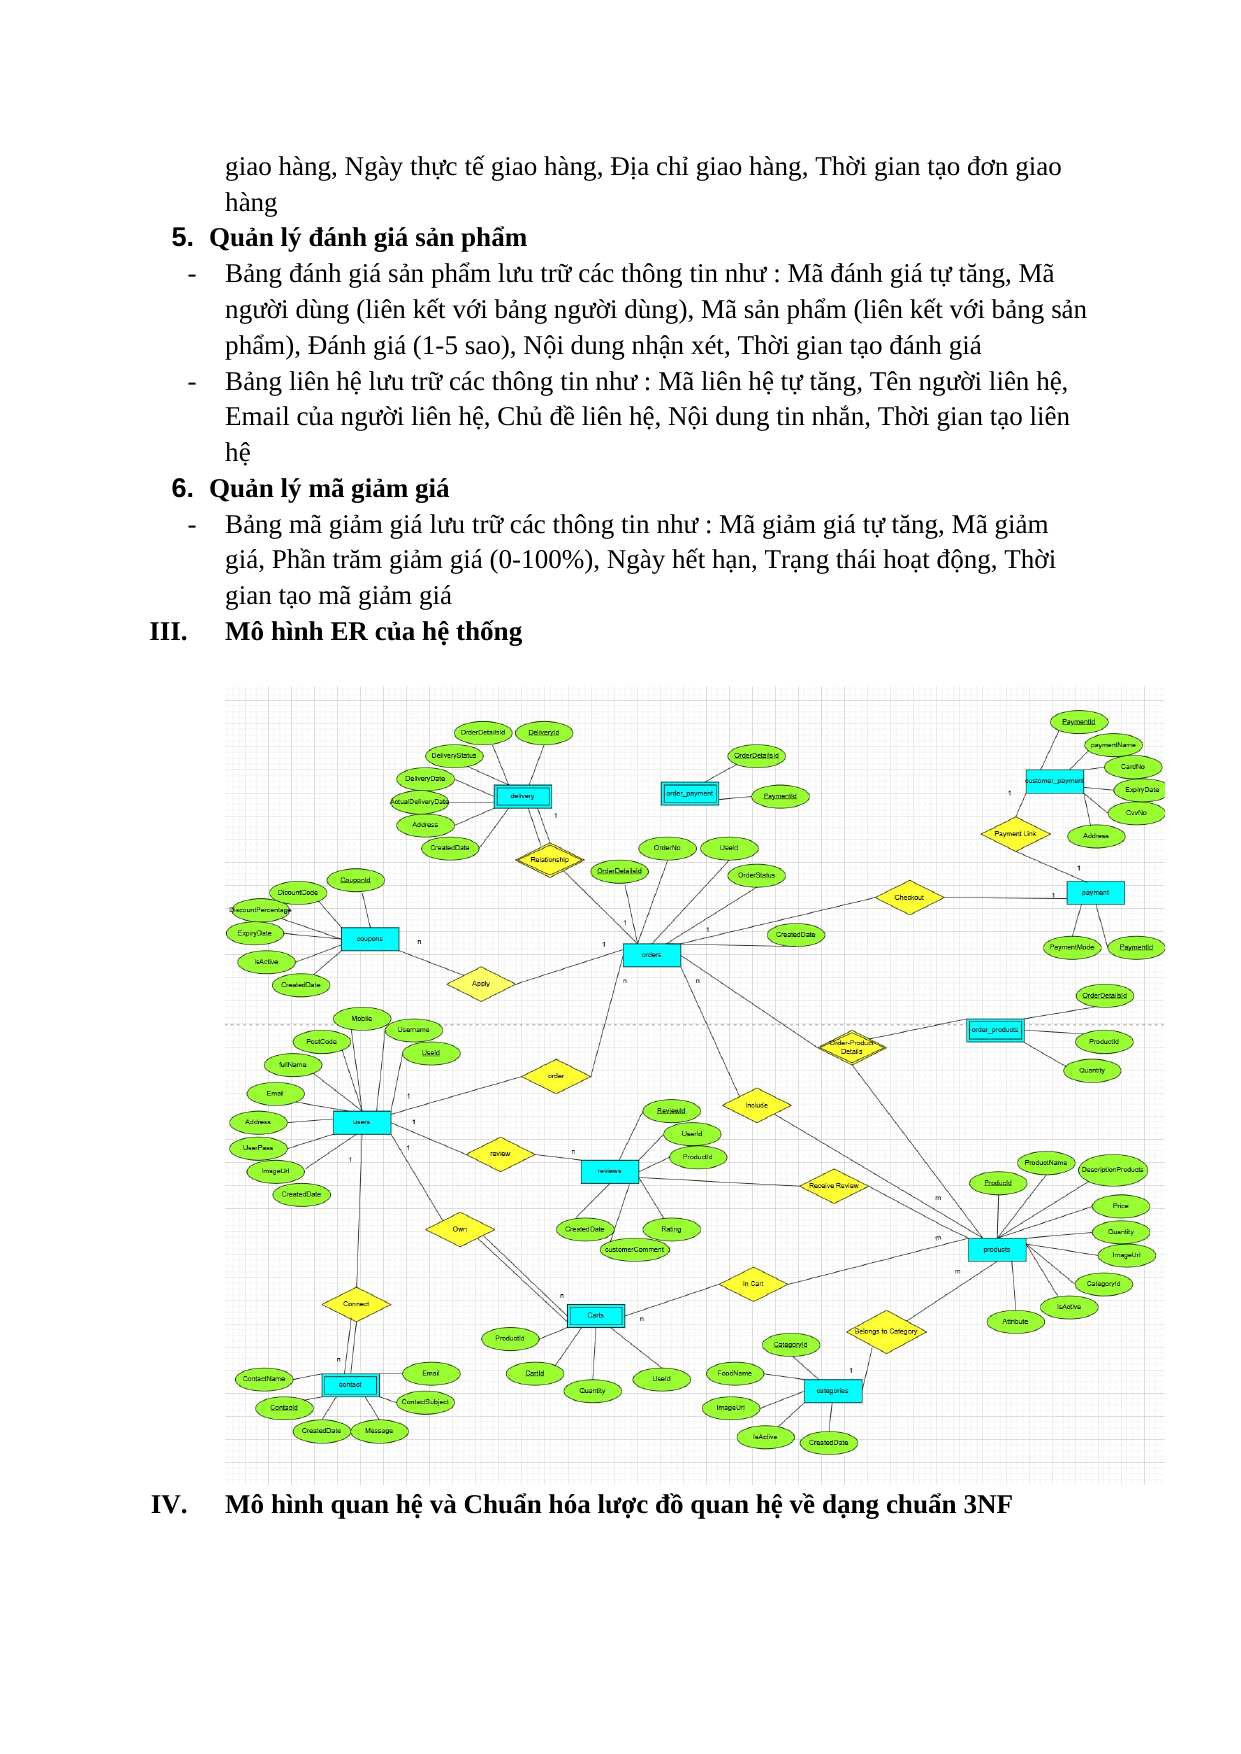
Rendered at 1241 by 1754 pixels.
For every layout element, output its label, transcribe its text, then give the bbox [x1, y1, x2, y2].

list Mô hình ER của hệ thống [187, 615, 1090, 646]
list Mô hình quan hệ và Chuẩn hóa lược đồ quan hệ về dạng chuẩn 3NF [187, 1488, 1090, 1519]
list Bảng mã giảm giá lưu trữ các thông tin như : Mã giảm giá tự tăng, Mã giảm giá, Phần trăm giảm giá (0-100%), Ngày hết hạn, Trạng thái hoạt động, Thời gian tạo mã giảm giá [187, 508, 1090, 610]
list Bảng đánh giá sản phẩm lưu trữ các thông tin như : Mã đánh giá tự tăng, Mã người dùng (liên kết với bảng người dùng), Mã sản phẩm (liên kết với bảng sản phẩm), Đánh giá (1-5 sao), Nội dung nhận xét, Thời gian tạo đánh giá [187, 257, 1090, 360]
list Bảng liên hệ lưu trữ các thông tin như : Mã liên hệ tự tăng, Tên người liên hệ, Email của người liên hệ, Chủ đề liên hệ, Nội dung tin nhắn, Thời gian tạo liên hệ [187, 364, 1090, 467]
list Quản lý mã giảm giá [171, 472, 1090, 503]
picture [225, 686, 1166, 1485]
list Quản lý đánh giá sản phẩm [171, 221, 1090, 253]
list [187, 150, 1090, 217]
